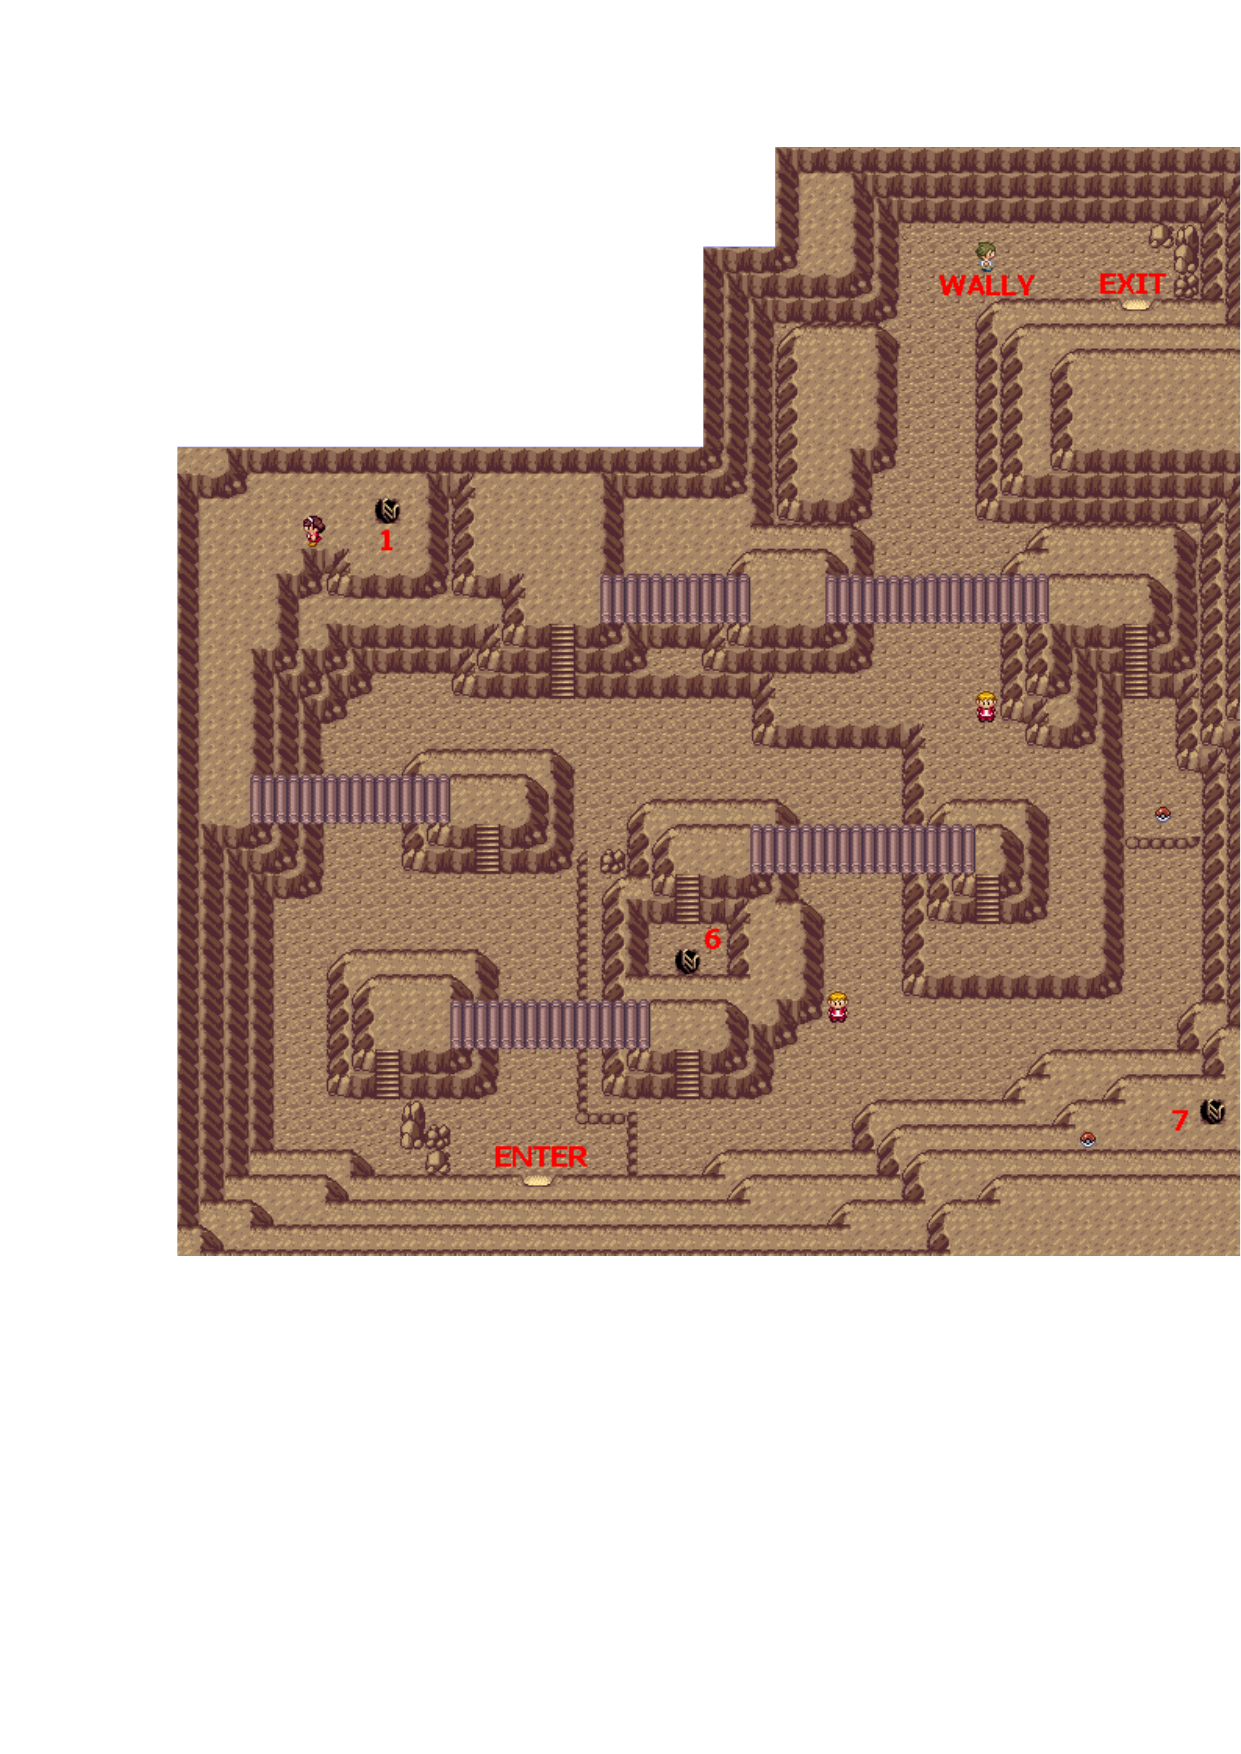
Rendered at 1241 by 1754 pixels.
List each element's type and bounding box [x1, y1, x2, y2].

picture [177, 147, 1241, 1256]
